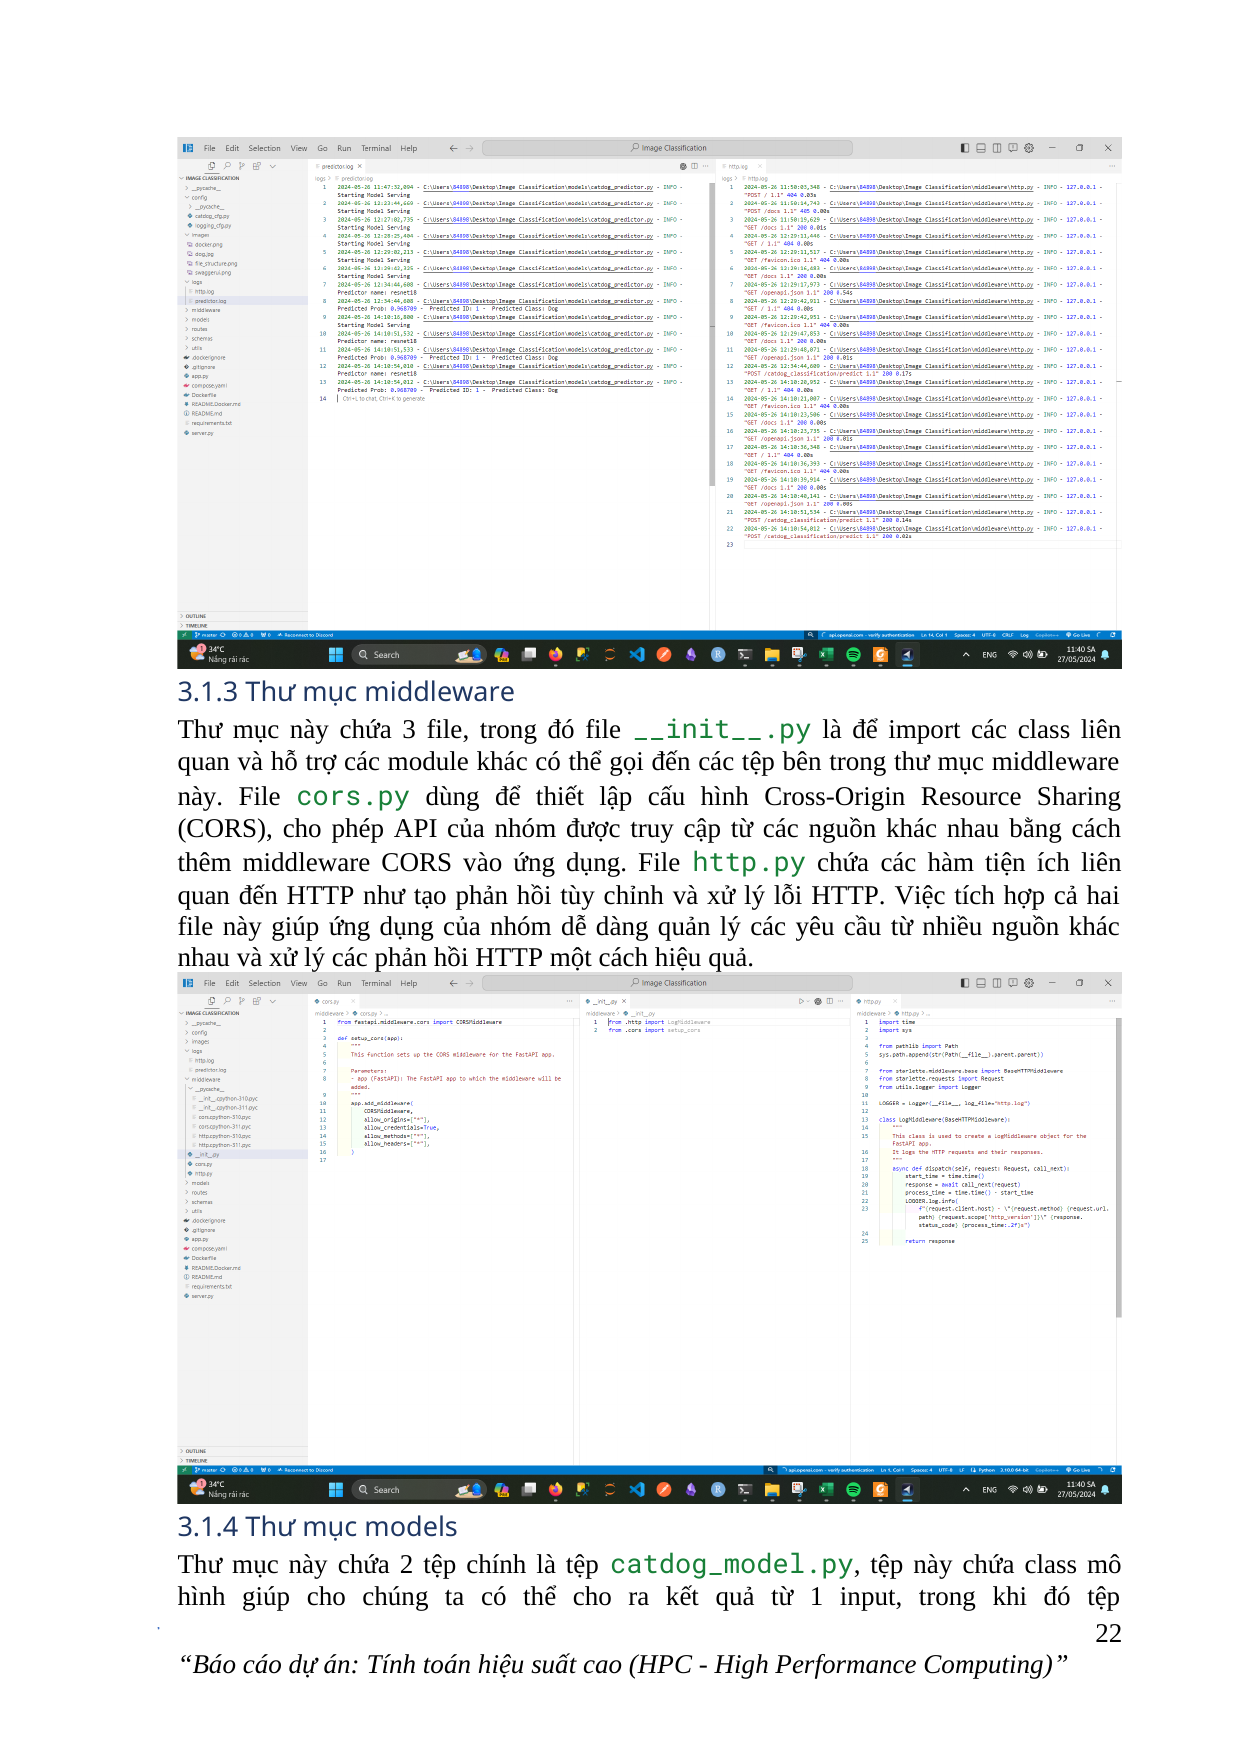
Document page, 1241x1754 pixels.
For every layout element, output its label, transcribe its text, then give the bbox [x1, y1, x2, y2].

subtitle 3.1.4 Thư mục models [177, 1508, 1122, 1545]
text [177, 1545, 1122, 1612]
picture [177, 972, 1122, 1504]
text Thư mục này chứa 3 file, trong đó file __init__.py là để import các class liên quan và hỗ trợ các module khác có thể gọi đến các tệp bên trong thư mục middleware này. File cors.py dùng để thiết lập cấu hình Cross-Origin Resource Sharing (CORS), cho phép API của nhóm được truy cập từ các nguồn khác nhau bằng cách thêm middleware CORS vào ứng dụng. File http.py chứa các hàm tiện ích liên quan đến HTTP như tạo phản hồi tùy chỉnh và xử lý lỗi HTTP. Việc tích hợp cả hai file này giúp ứng dụng của nhóm dễ dàng quản lý các yêu cầu từ nhiều nguồn khác nhau và xử lý các phản hồi HTTP một cách hiệu quả. [177, 709, 1122, 972]
subtitle 3.1.3 Thư mục middleware [177, 673, 1122, 709]
picture [177, 137, 1122, 669]
